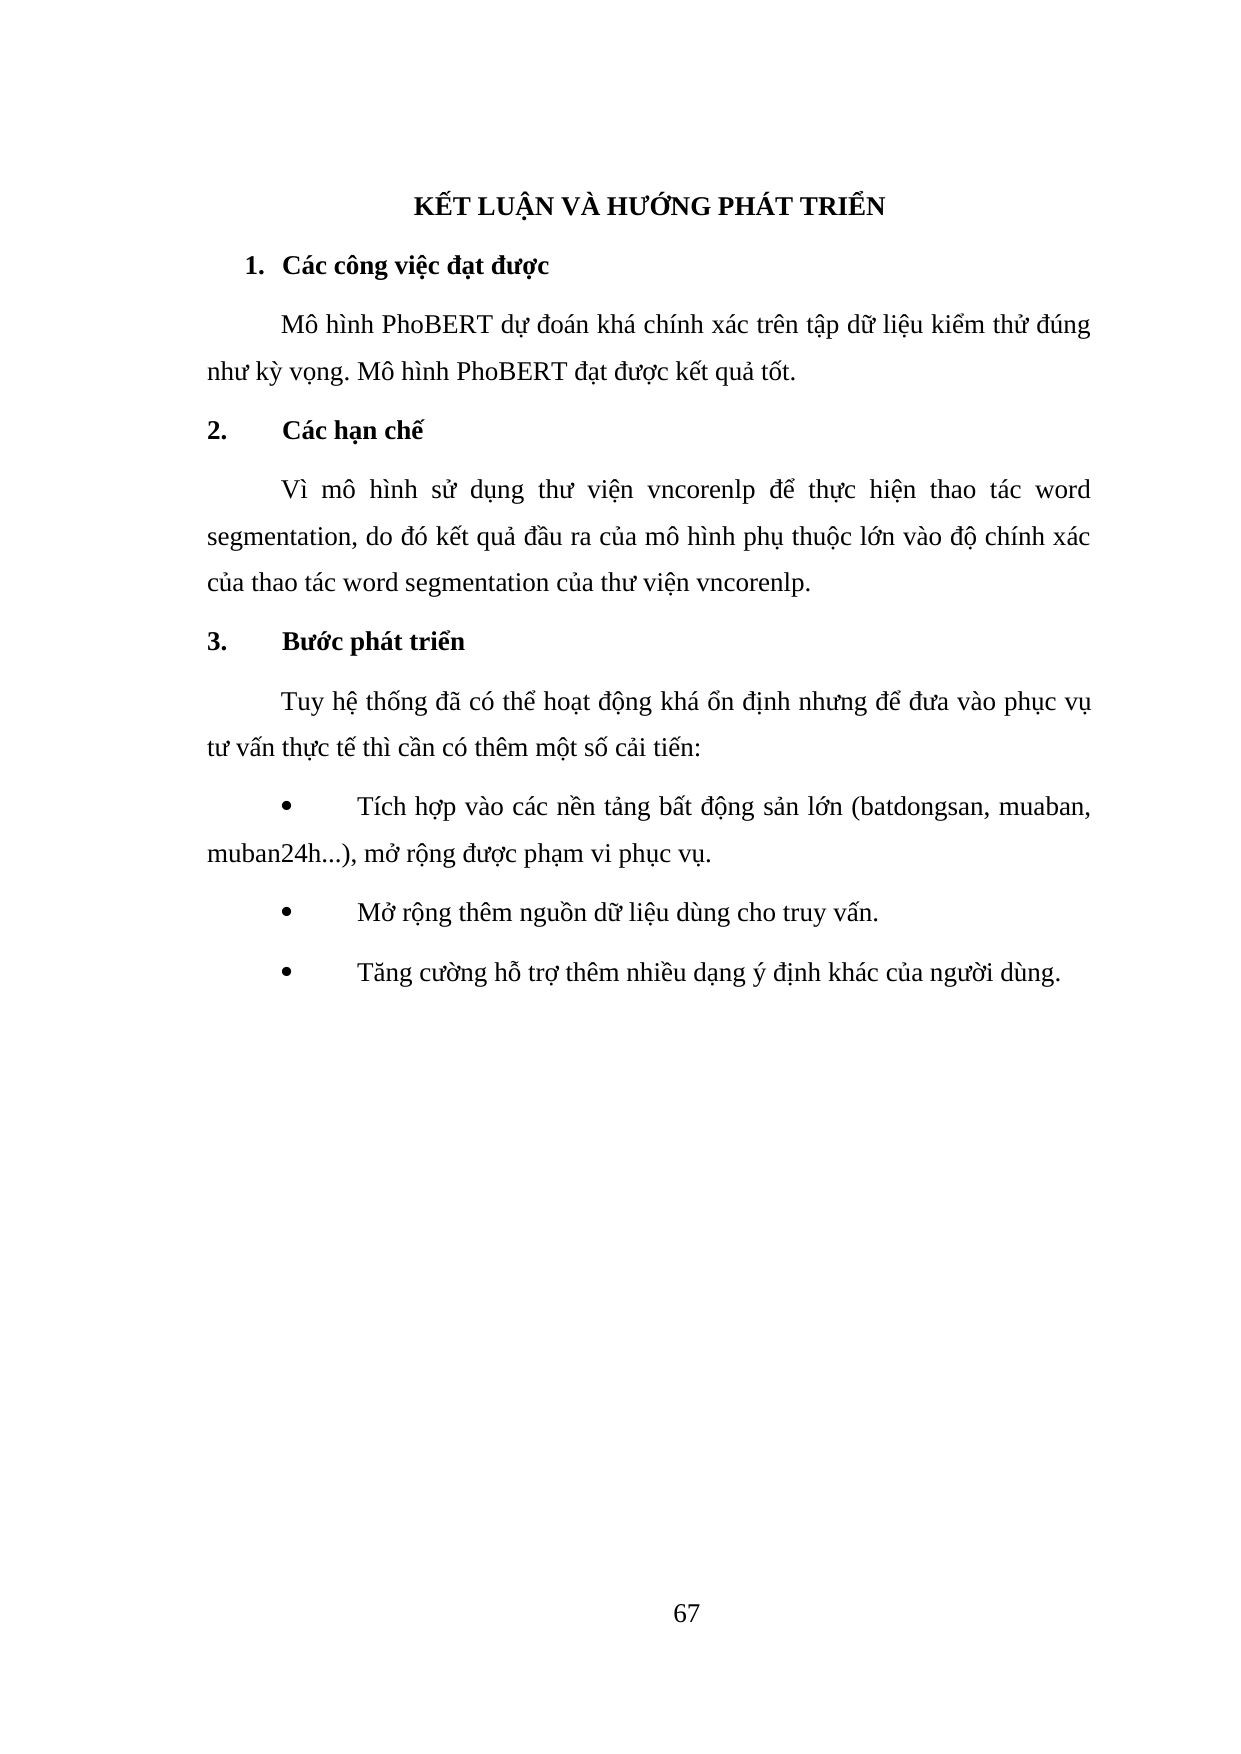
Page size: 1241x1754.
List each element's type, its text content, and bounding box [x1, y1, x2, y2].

text Mở rộng thêm nguồn dữ liệu dùng cho truy vấn. [207, 896, 1092, 928]
text Mô hình PhoBERT dự đoán khá chính xác trên tập dữ liệu kiểm thử đúng như kỳ vọng. Mô hình PhoBERT đạt được kết quả tốt. [207, 308, 1092, 386]
text Vì mô hình sử dụng thư viện vncorenlp để thực hiện thao tác word segmentation, do đó kết quả đầu ra của mô hình phụ thuộc lớn vào độ chính xác của thao tác word segmentation của thư viện vncorenlp. [207, 473, 1092, 597]
list KẾT LUẬN VÀ HƯỚNG PHÁT TRIỂN [207, 190, 1092, 221]
text Tuy hệ thống đã có thể hoạt động khá ổn định nhưng để đưa vào phục vụ tư vấn thực tế thì cần có thêm một số cải tiến: [207, 685, 1092, 762]
text Tích hợp vào các nền tảng bất động sản lớn (batdongsan, muaban, muban24h...), mở rộng được phạm vi phục vụ. [207, 791, 1092, 868]
text Tăng cường hỗ trợ thêm nhiều dạng ý định khác của người dùng. [207, 956, 1092, 987]
subtitle Bước phát triển [207, 626, 1092, 657]
subtitle Các công việc đạt được [244, 249, 1092, 280]
subtitle Các hạn chế [207, 414, 1092, 445]
